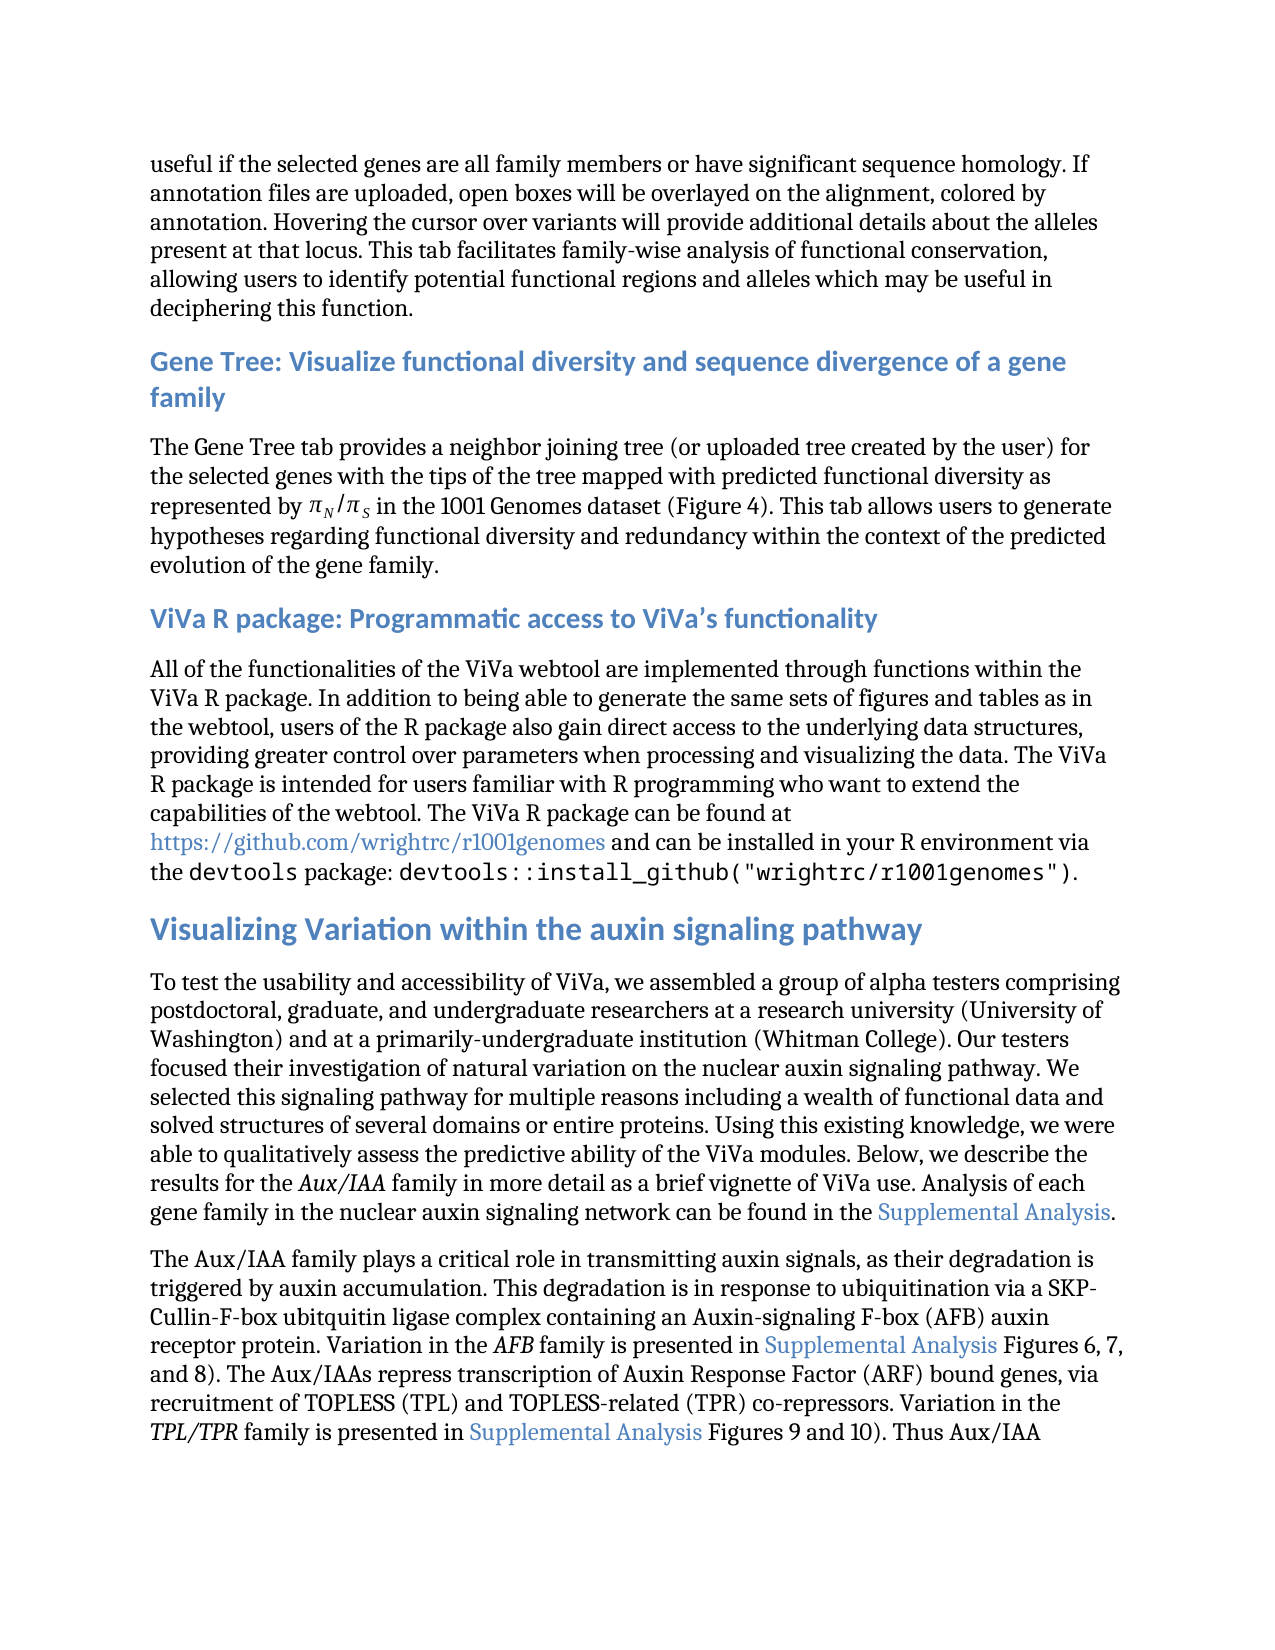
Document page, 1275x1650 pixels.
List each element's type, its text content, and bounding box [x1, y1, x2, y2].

subtitle ViVa R package: Programmatic access to ViVa’s functionality [150, 601, 1125, 636]
text All of the functionalities of the ViVa webtool are implemented through functions within the ViVa R package. In addition to being able to generate the same sets of figures and tables as in the webtool, users of the R package also gain direct access to the underlying data structures, providing greater control over parameters when processing and visualizing the data. The ViVa R package is intended for users familiar with R programming who want to extend the capabilities of the webtool. The ViVa R package can be found at https://github.com/wrightrc/r1001genomes and can be installed in your R environment via the devtools package: devtools::install_github("wrightrc/r1001genomes"). [150, 655, 1125, 887]
subtitle Visualizing Variation within the auxin signaling pathway [150, 908, 1125, 949]
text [150, 1245, 1125, 1446]
subtitle Gene Tree: Visualize functional diversity and sequence divergence of a gene family [150, 343, 1125, 414]
text To test the usability and accessibility of ViVa, we assembled a group of alpha testers comprising postdoctoral, graduate, and undergraduate researchers at a research university (University of Washington) and at a primarily-undergraduate institution (Whitman College). Our testers focused their investigation of natural variation on the nuclear auxin signaling pathway. We selected this signaling pathway for multiple reasons including a wealth of functional data and solved structures of several domains or entire proteins. Using this existing knowledge, we were able to qualitatively assess the predictive ability of the ViVa modules. Below, we describe the results for the Aux/IAA family in more detail as a brief vignette of ViVa use. Analysis of each gene family in the nuclear auxin signaling network can be found in the Supplemental Analysis. [150, 968, 1125, 1226]
text The Gene Tree tab provides a neighbor joining tree (or uploaded tree created by the user) for the selected genes with the tips of the tree mapped with predicted functional diversity as represented by in the 1001 Genomes dataset (Figure 4). This tab allows users to generate hypotheses regarding functional diversity and redundancy within the context of the predicted evolution of the gene family. [150, 433, 1125, 580]
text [150, 150, 1125, 322]
